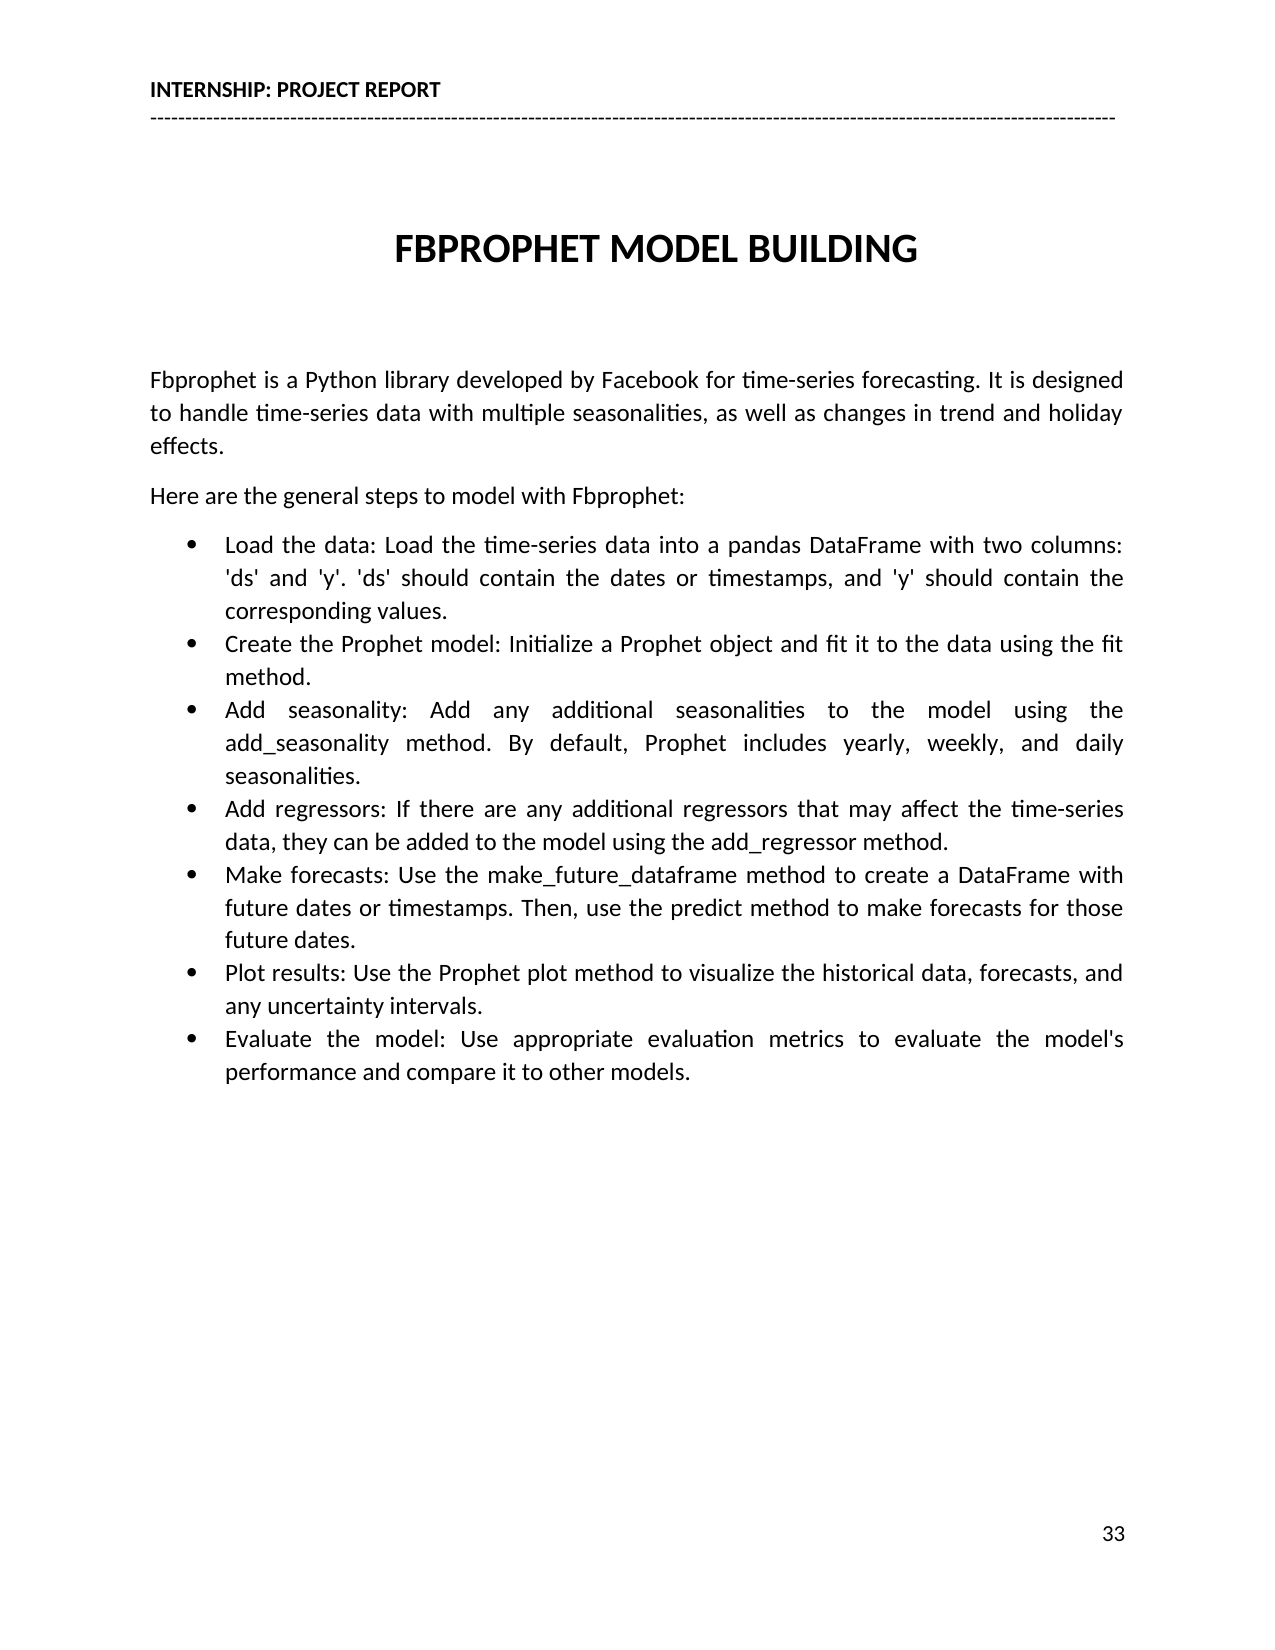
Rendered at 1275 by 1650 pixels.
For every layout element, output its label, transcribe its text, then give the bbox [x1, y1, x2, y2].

text Fbprophet is a Python library developed by Facebook for time-series forecasting. It is designed to handle time-series data with multiple seasonalities, as well as changes in trend and holiday effects. [150, 365, 1125, 461]
list Create the Prophet model: Initialize a Prophet object and fit it to the data using the fit method. [187, 628, 1125, 692]
list Make forecasts: Use the make_future_dataframe method to create a DataFrame with future dates or timestamps. Then, use the predict method to make forecasts for those future dates. [187, 859, 1125, 955]
list Add seasonality: Add any additional seasonalities to the model using the add_seasonality method. By default, Prophet includes yearly, weekly, and daily seasonalities. [187, 694, 1125, 791]
list Plot results: Use the Prophet plot method to visualize the historical data, forecasts, and any uncertainty intervals. [187, 958, 1125, 1021]
text Here are the general steps to model with Fbprophet: [150, 480, 1125, 511]
list Load the data: Load the time-series data into a pandas DataFrame with two columns: 'ds' and 'y'. 'ds' should contain the dates or timestamps, and 'y' should contain the corresponding values. [187, 530, 1125, 626]
list Evaluate the model: Use appropriate evaluation metrics to evaluate the model's performance and compare it to other models. [187, 1023, 1125, 1087]
text FBPROPHET MODEL BUILDING [187, 222, 1125, 272]
list Add regressors: If there are any additional regressors that may affect the time-series data, they can be added to the model using the add_regressor method. [187, 793, 1125, 856]
